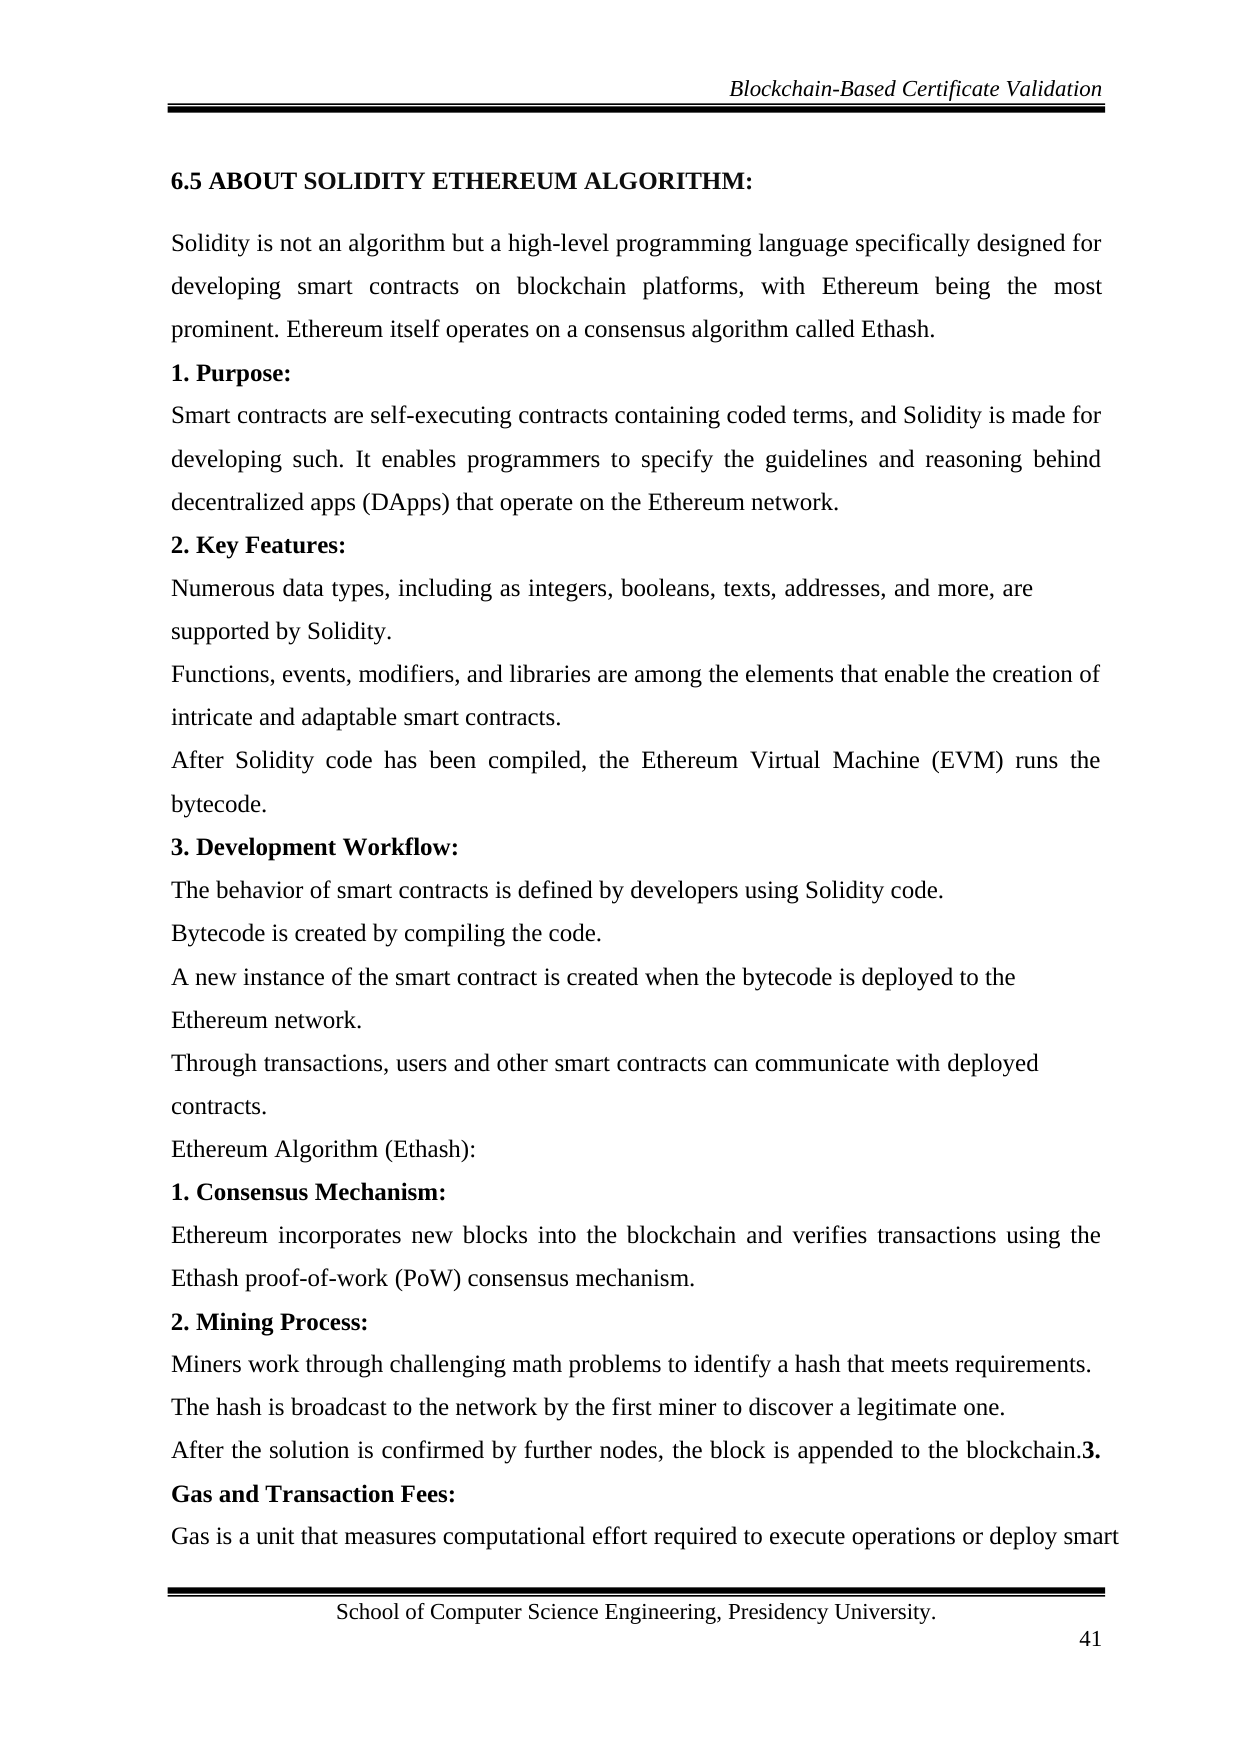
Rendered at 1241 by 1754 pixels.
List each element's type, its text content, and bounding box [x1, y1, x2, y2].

text Smart contracts are self-executing contracts containing coded terms, and Solidity is made for developing such. It enables programmers to specify the guidelines and reasoning behind decentralized apps (DApps) that operate on the Ethereum network. [171, 401, 1102, 516]
text Numerous data types, including as integers, booleans, texts, addresses, and more, are supported by Solidity. [171, 573, 1104, 645]
text Solidity is not an algorithm but a high-level programming language specifically designed for developing smart contracts on blockchain platforms, with Ethereum being the most prominent. Ethereum itself operates on a consensus algorithm called Ethash. [171, 228, 1102, 343]
text Ethereum Algorithm (Ethash): [171, 1134, 1194, 1163]
text Gas is a unit that measures computational effort required to execute operations or deploy smart [171, 1522, 1194, 1551]
text A new instance of the smart contract is created when the bytecode is deployed to the Ethereum network. [171, 962, 1104, 1033]
subtitle Mining Process: [171, 1307, 1194, 1335]
text The behavior of smart contracts is defined by developers using Solidity code. Bytecode is created by compiling the code. [171, 875, 946, 947]
subtitle Purpose: [171, 358, 1194, 387]
subtitle Development Workflow: [171, 832, 1194, 861]
subtitle Consensus Mechanism: [171, 1177, 1194, 1206]
subtitle ABOUT SOLIDITY ETHEREUM ALGORITHM: [171, 166, 1194, 195]
text Through transactions, users and other smart contracts can communicate with deployed contracts. [171, 1048, 1104, 1120]
text After the solution is confirmed by further nodes, the block is appended to the blockchain.3. Gas and Transaction Fees: [171, 1436, 1104, 1508]
text Miners work through challenging math problems to identify a hash that meets requirements. The hash is broadcast to the network by the first miner to discover a legitimate one. [171, 1349, 1094, 1421]
text After Solidity code has been compiled, the Ethereum Virtual Machine (EVM) runs the bytecode. [171, 746, 1102, 817]
text Ethereum incorporates new blocks into the blockchain and verifies transactions using the Ethash proof-of-work (PoW) consensus mechanism. [171, 1220, 1102, 1292]
subtitle Key Features: [171, 530, 1194, 559]
text Functions, events, modifiers, and libraries are among the elements that enable the creation of intricate and adaptable smart contracts. [171, 659, 1104, 731]
